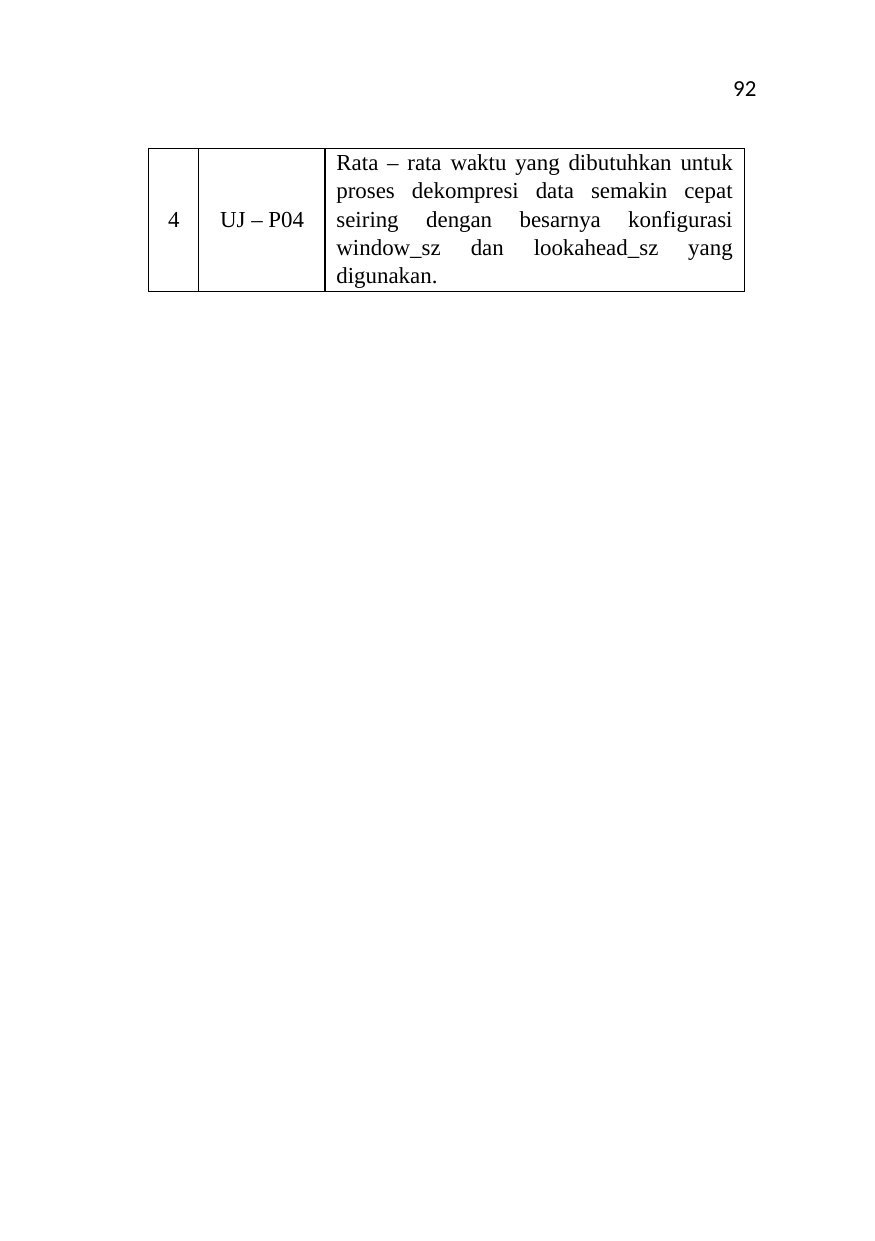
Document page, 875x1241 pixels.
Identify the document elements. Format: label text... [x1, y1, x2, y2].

table_cell 4 [149, 149, 198, 291]
table_cell Rata – rata waktu yang dibutuhkan untuk proses dekompresi data semakin cepat seiring dengan besarnya konfigurasi window_sz dan lookahead_sz yang digunakan. [326, 149, 744, 291]
table_cell UJ – P04 [199, 149, 324, 291]
